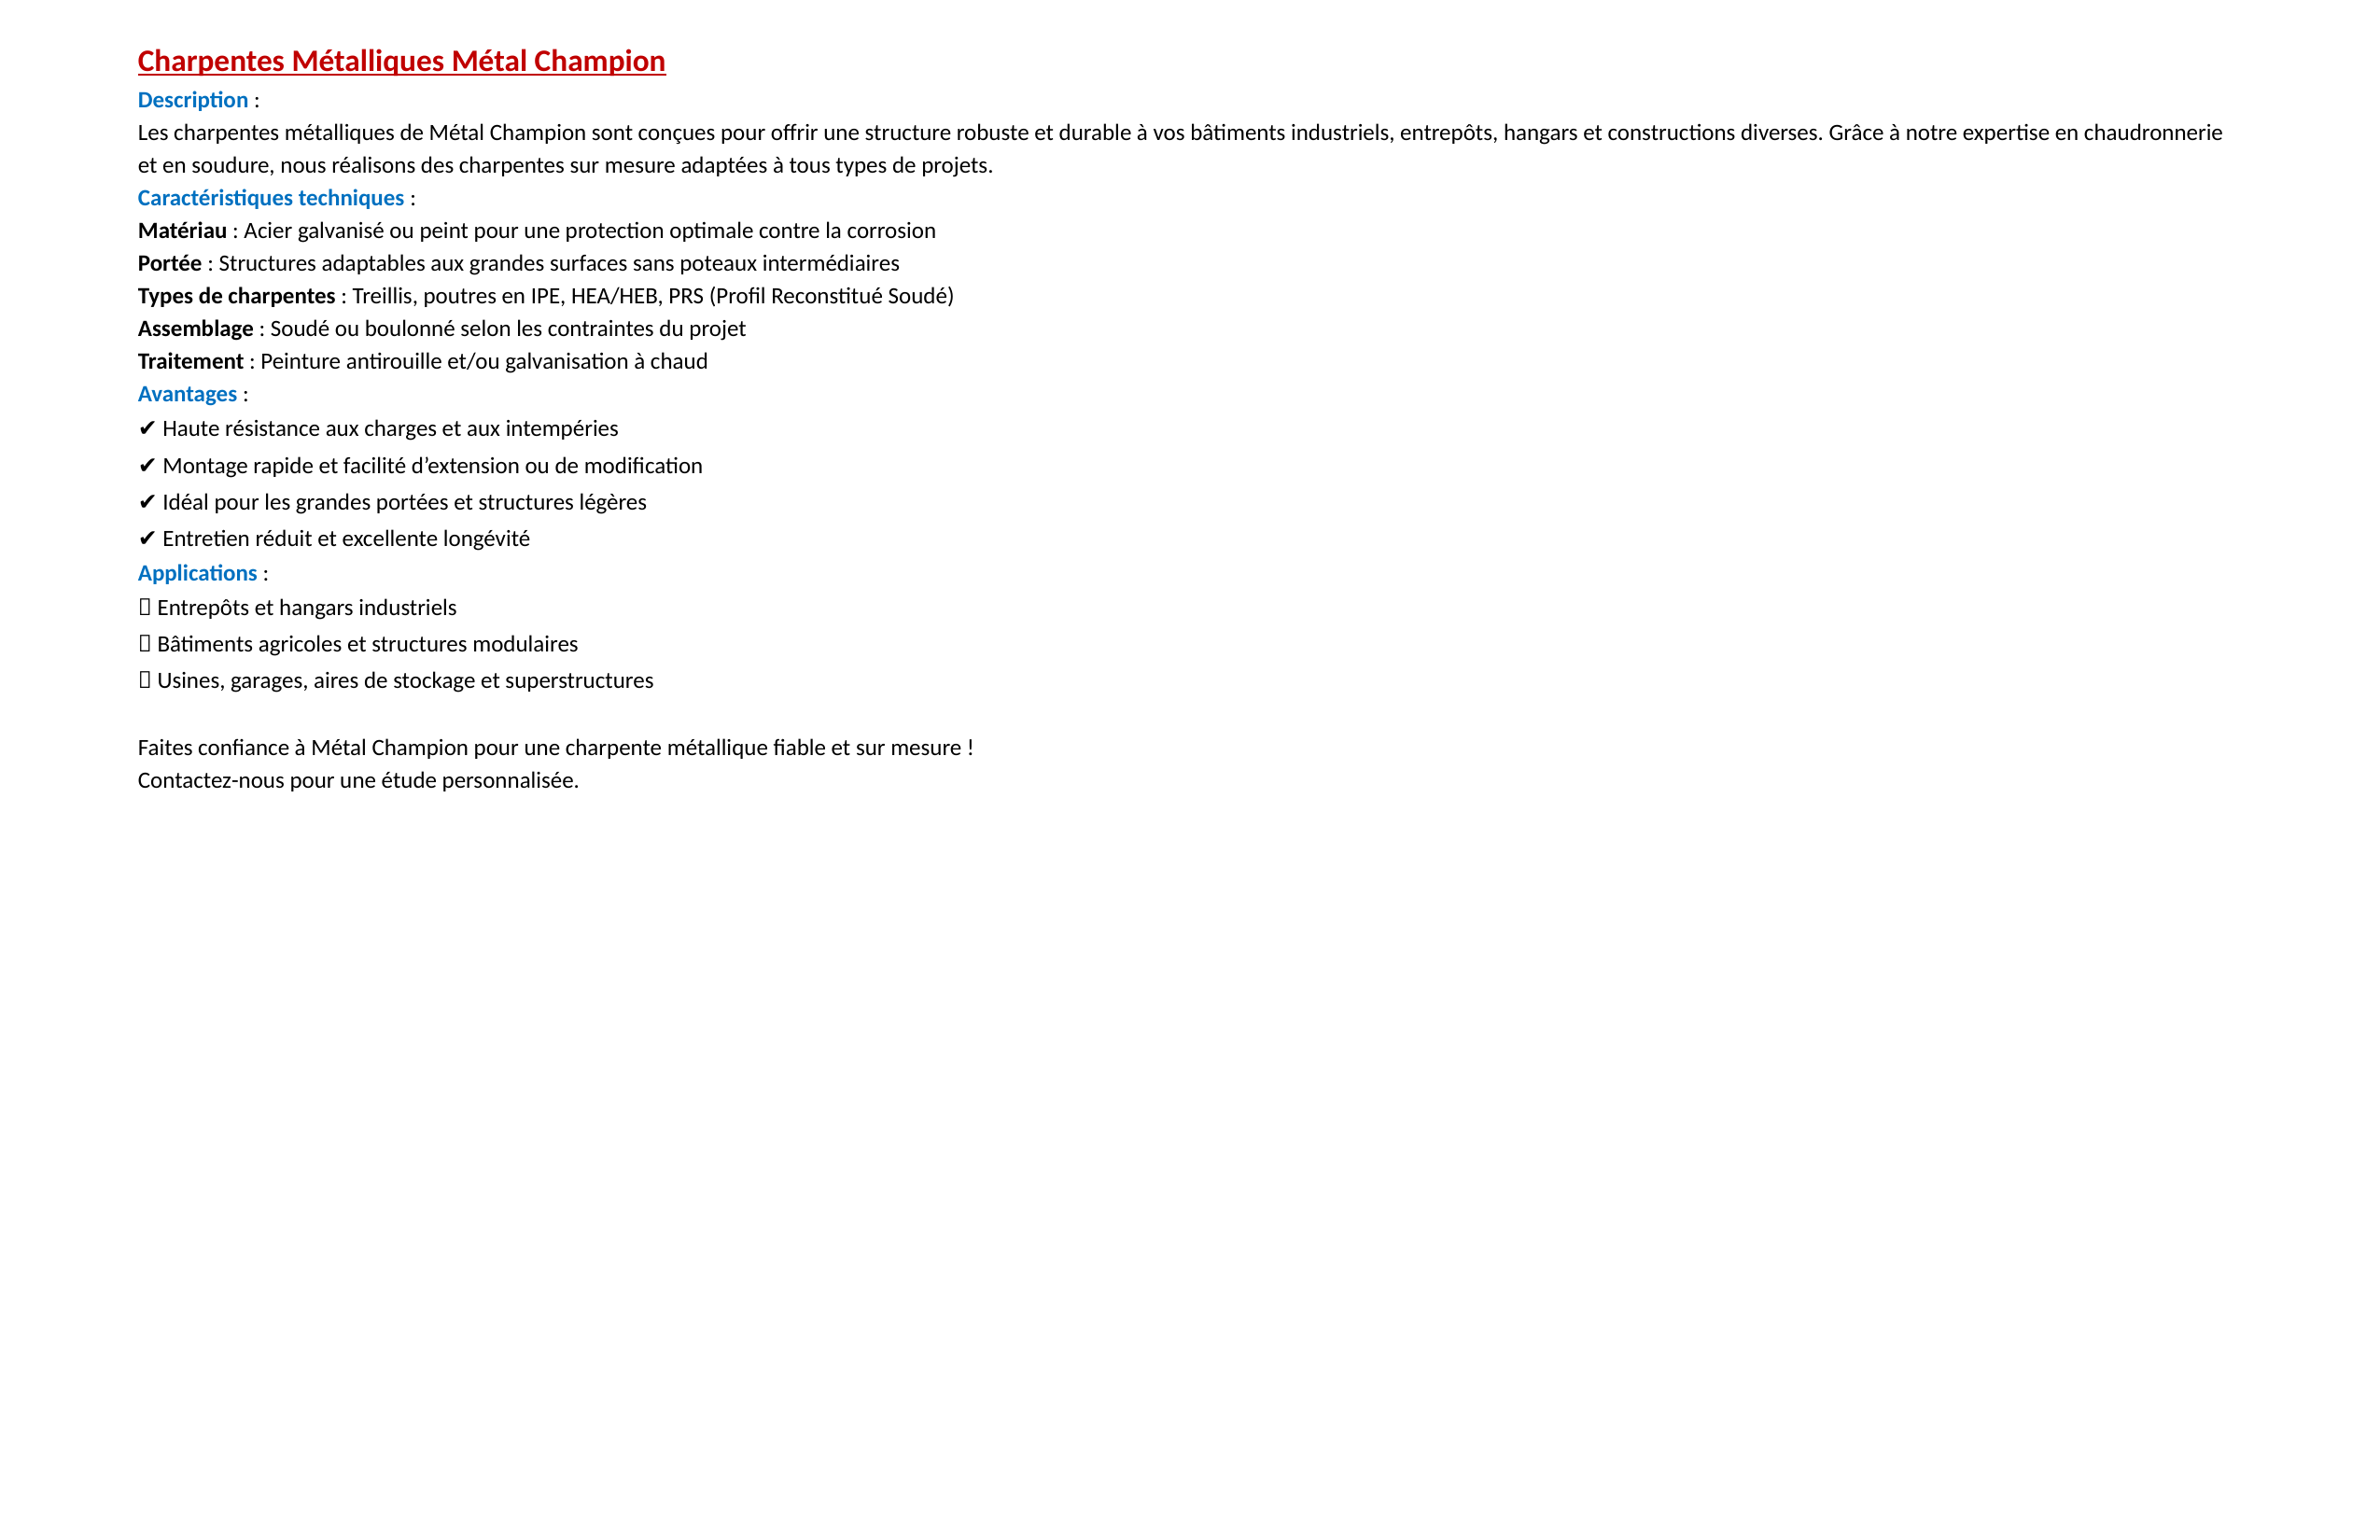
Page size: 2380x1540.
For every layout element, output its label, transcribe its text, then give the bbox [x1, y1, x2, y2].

text Charpentes Métalliques Métal Champion [138, 41, 2242, 79]
text Caractéristiques techniques : [138, 183, 2242, 212]
text ✅ Bâtiments agricoles et structures modulaires [138, 627, 2242, 659]
text Types de charpentes : Treillis, poutres en IPE, HEA/HEB, PRS (Profil Reconstitué Soudé) [138, 281, 2242, 310]
text Les charpentes métalliques de Métal Champion sont conçues pour offrir une structure robuste et durable à vos bâtiments industriels, entrepôts, hangars et constructions diverses. Grâce à notre expertise en chaudronnerie et en soudure, nous réalisons des charpentes sur mesure adaptées à tous types de projets. [138, 118, 2242, 179]
text ✔ Idéal pour les grandes portées et structures légères [138, 484, 2242, 516]
text Matériau : Acier galvanisé ou peint pour une protection optimale contre la corrosion [138, 216, 2242, 245]
text ✅ Usines, garages, aires de stockage et superstructures [138, 664, 2242, 695]
text ✔ Haute résistance aux charges et aux intempéries [138, 412, 2242, 443]
text ✔ Montage rapide et facilité d’extension ou de modification [138, 448, 2242, 480]
text Applications : [138, 558, 2242, 586]
text Faites confiance à Métal Champion pour une charpente métallique fiable et sur mesure ! [138, 733, 2242, 762]
text Portée : Structures adaptables aux grandes surfaces sans poteaux intermédiaires [138, 248, 2242, 277]
text Assemblage : Soudé ou boulonné selon les contraintes du projet [138, 314, 2242, 343]
text Avantages : [138, 379, 2242, 408]
text Traitement : Peinture antirouille et/ou galvanisation à chaud [138, 346, 2242, 375]
text Contactez-nous pour une étude personnalisée. [138, 765, 2242, 794]
text ✅ Entrepôts et hangars industriels [138, 591, 2242, 623]
text ✔ Entretien réduit et excellente longévité [138, 522, 2242, 553]
text Description : [138, 85, 2242, 114]
